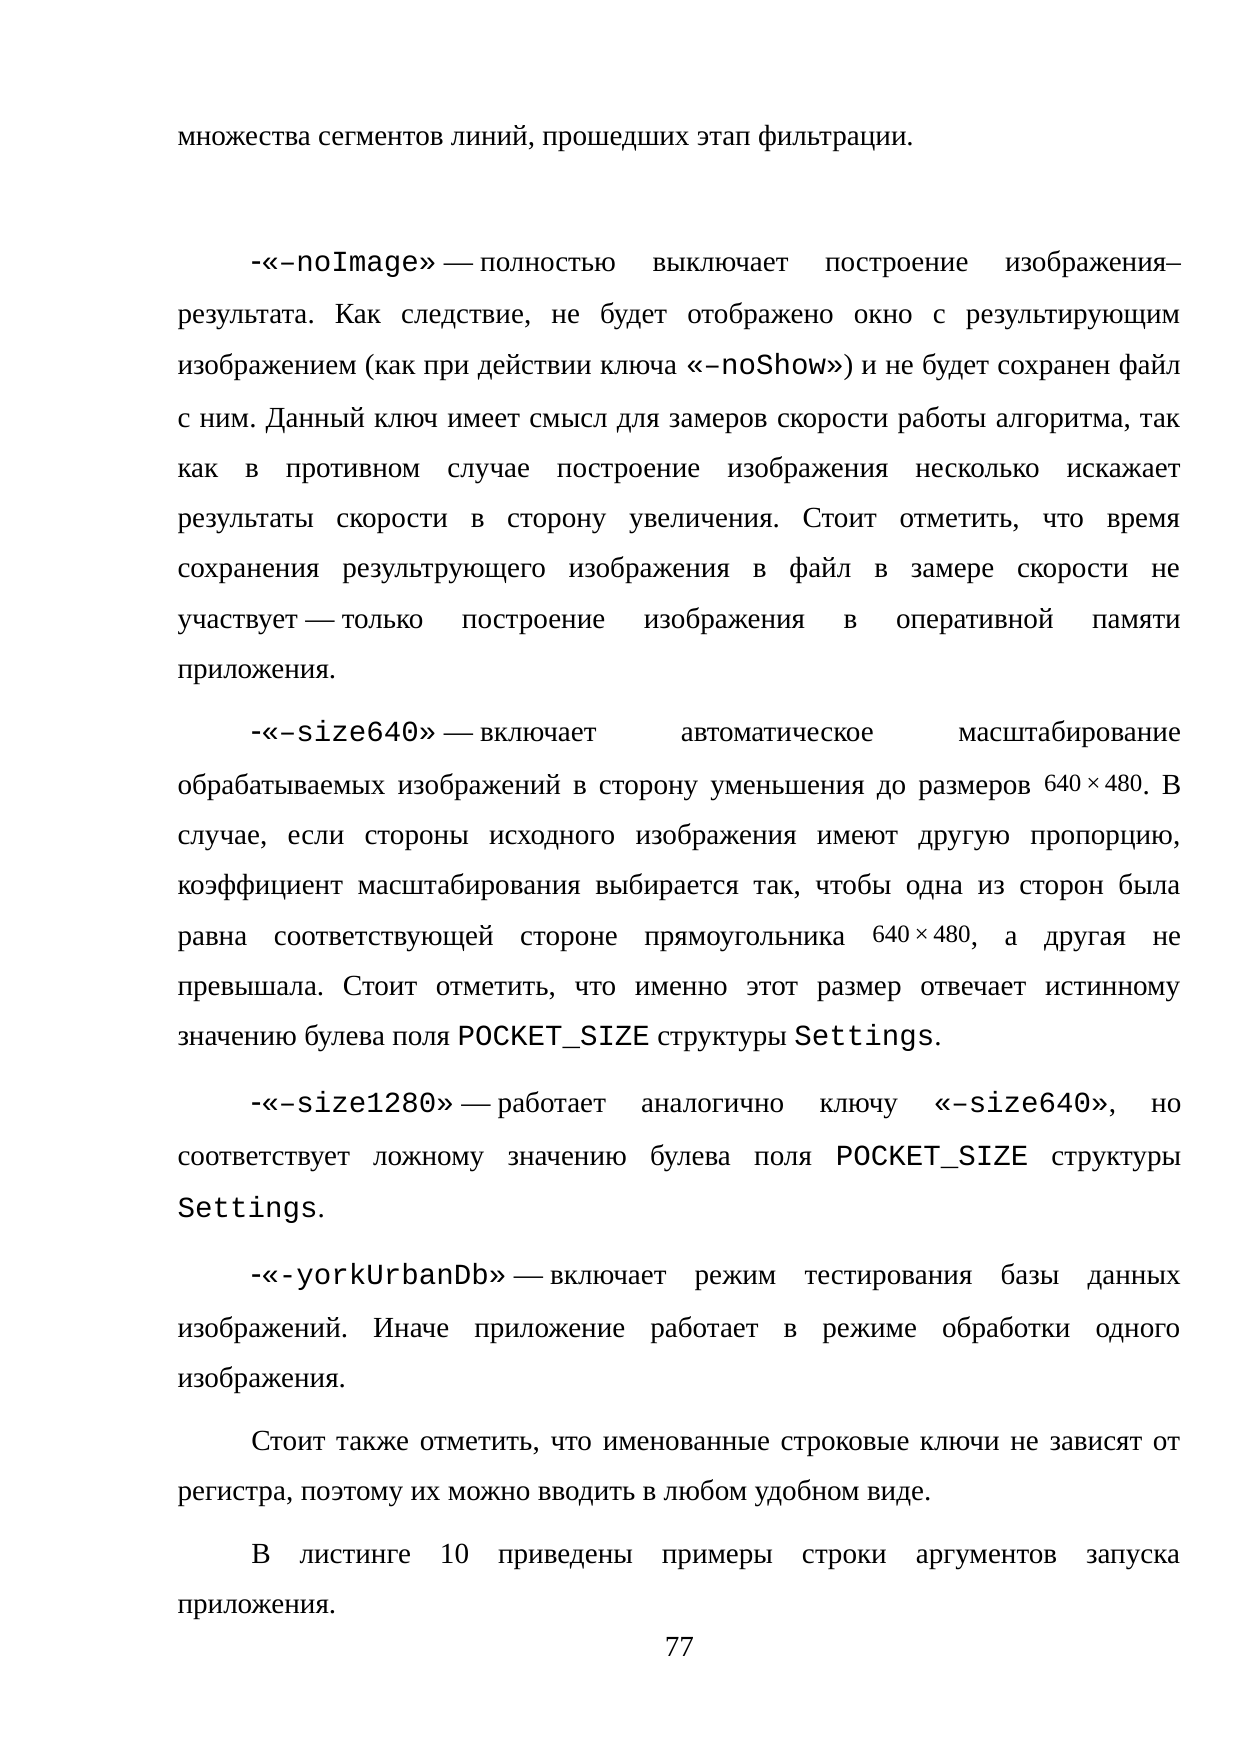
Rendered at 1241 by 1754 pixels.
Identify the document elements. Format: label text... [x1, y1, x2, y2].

list «–noImage» — полностью выключает построение изображения–результата. Как следствие, не будет отображено окно с результирующим изображением (как при действии ключа «–noShow») и не будет сохранен файл с ним. Данный ключ имеет смысл для замеров скорости работы алгоритма, так как в противном случае построение изображения несколько искажает результаты скорости в сторону увеличения. Стоит отметить, что время сохранения результрующего изображения в файл в замере скорости не участвует — только построение изображения в оперативной памяти приложения. [177, 244, 1181, 685]
text Стоит также отметить, что именованные строковые ключи не зависят от регистра, поэтому их можно вводить в любом удобном виде. [177, 1423, 1181, 1507]
text В листинге 10 приведены примеры строки аргументов запуска приложения. [177, 1536, 1181, 1620]
list «-yorkUrbanDb» — включает режим тестирования базы данных изображений. Иначе приложение работает в режиме обработки одного изображения. [177, 1257, 1181, 1394]
list «–size1280» — работает аналогично ключу «–size640», но соответствует ложному значению булева поля POCKET_SIZE структуры Settings. [177, 1085, 1181, 1227]
list «–size640» — включает автоматическое масштабирование обрабатываемых изображений в сторону уменьшения до размеров . В случае, если стороны исходного изображения имеют другую пропорцию, коэффициент масштабирования выбирается так, чтобы одна из сторон была равна соответствующей стороне прямоугольника , а другая не превышала. Стоит отметить, что именно этот размер отвечает истинному значению булева поля POCKET_SIZE структуры Settings. [177, 714, 1181, 1054]
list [177, 118, 1181, 152]
